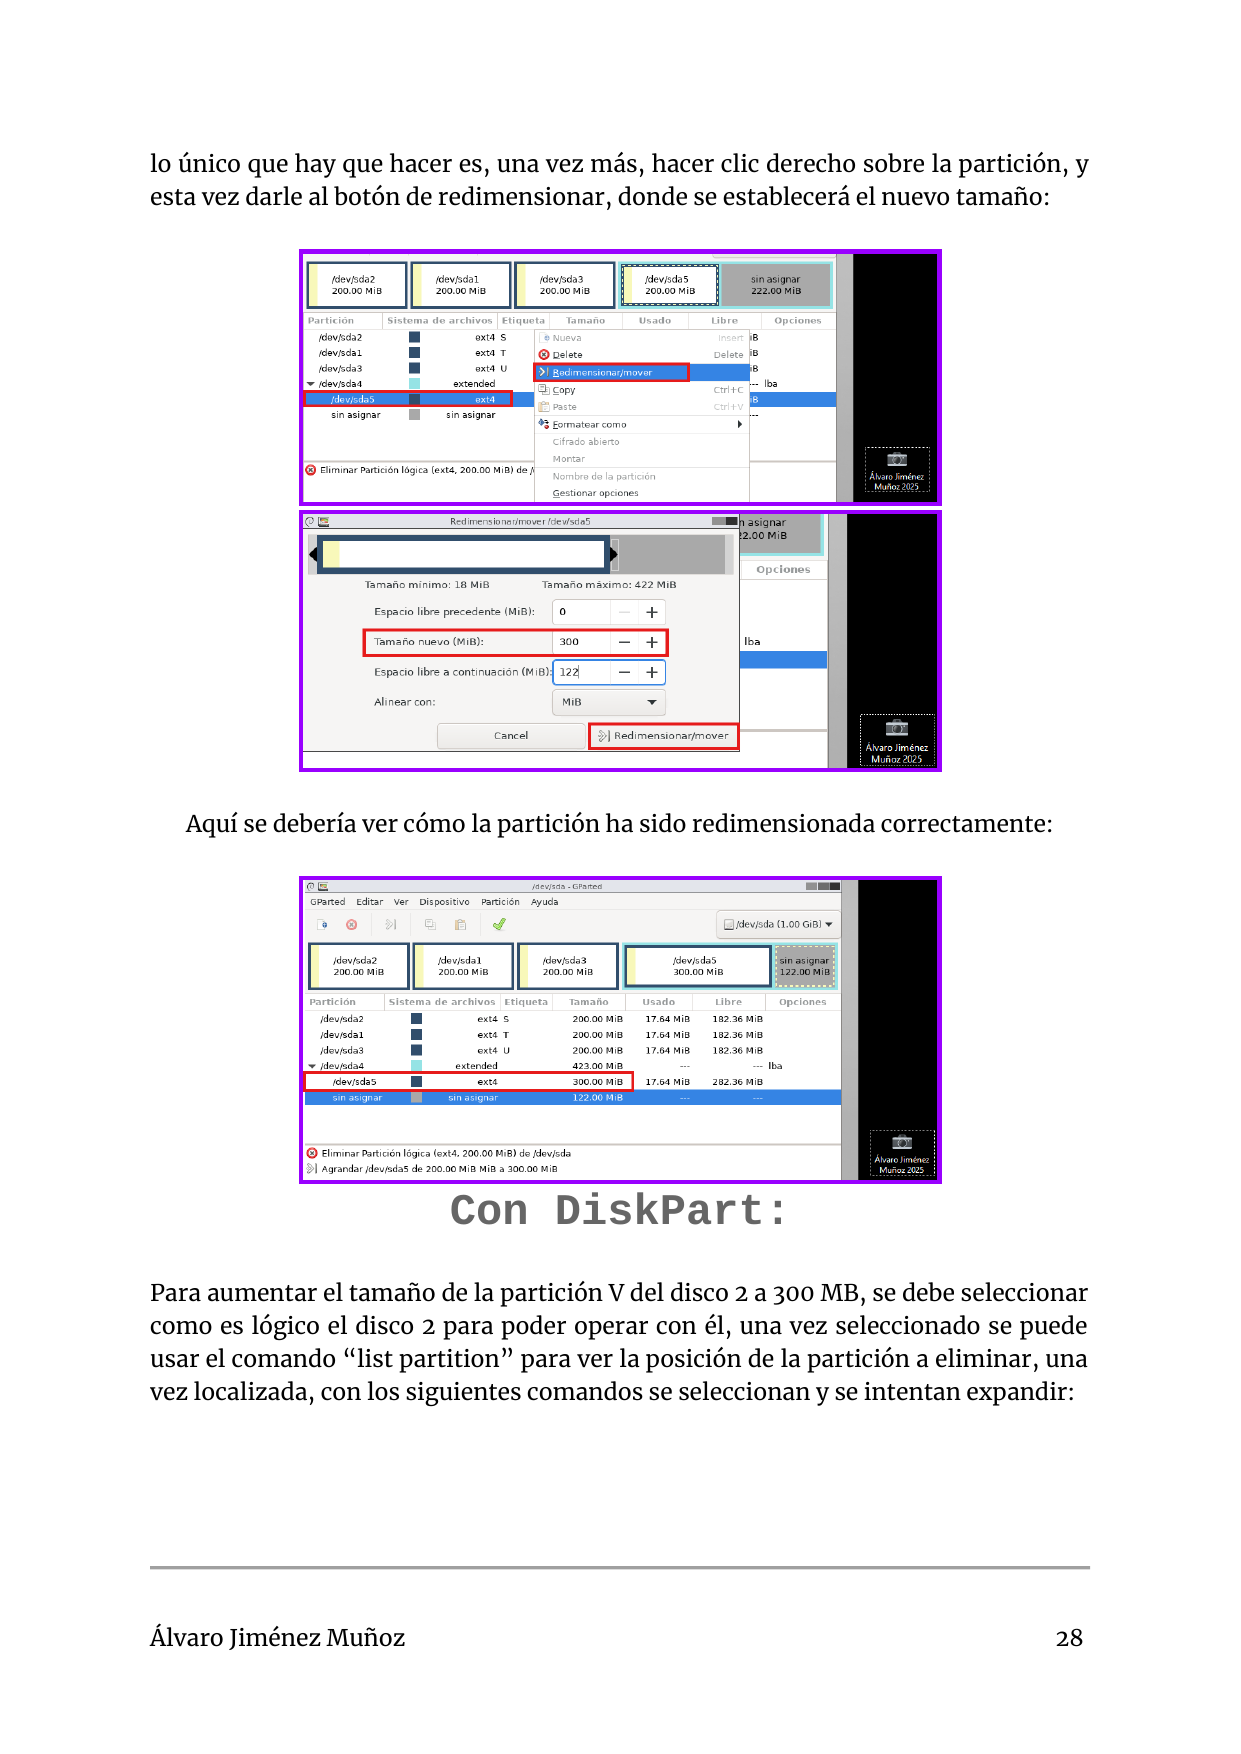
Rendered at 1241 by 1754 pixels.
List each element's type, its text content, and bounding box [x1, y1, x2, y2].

subtitle Con DiskPart: [150, 1188, 1090, 1238]
picture [303, 514, 937, 768]
text Aquí se debería ver cómo la partición ha sido redimensionada correctamente: [150, 810, 1090, 838]
picture [303, 254, 937, 502]
text Para aumentar el tamaño de la partición V del disco 2 a 300 MB, se debe seleccionar como es lógico el disco 2 para poder operar con él, una vez seleccionado se puede usar el comando “list partition” para ver la posición de la partición a eliminar, una vez localizada, con los siguientes comandos se seleccionan y se intentan expandir: [150, 1278, 1090, 1407]
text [150, 150, 1090, 212]
picture [303, 880, 937, 1180]
